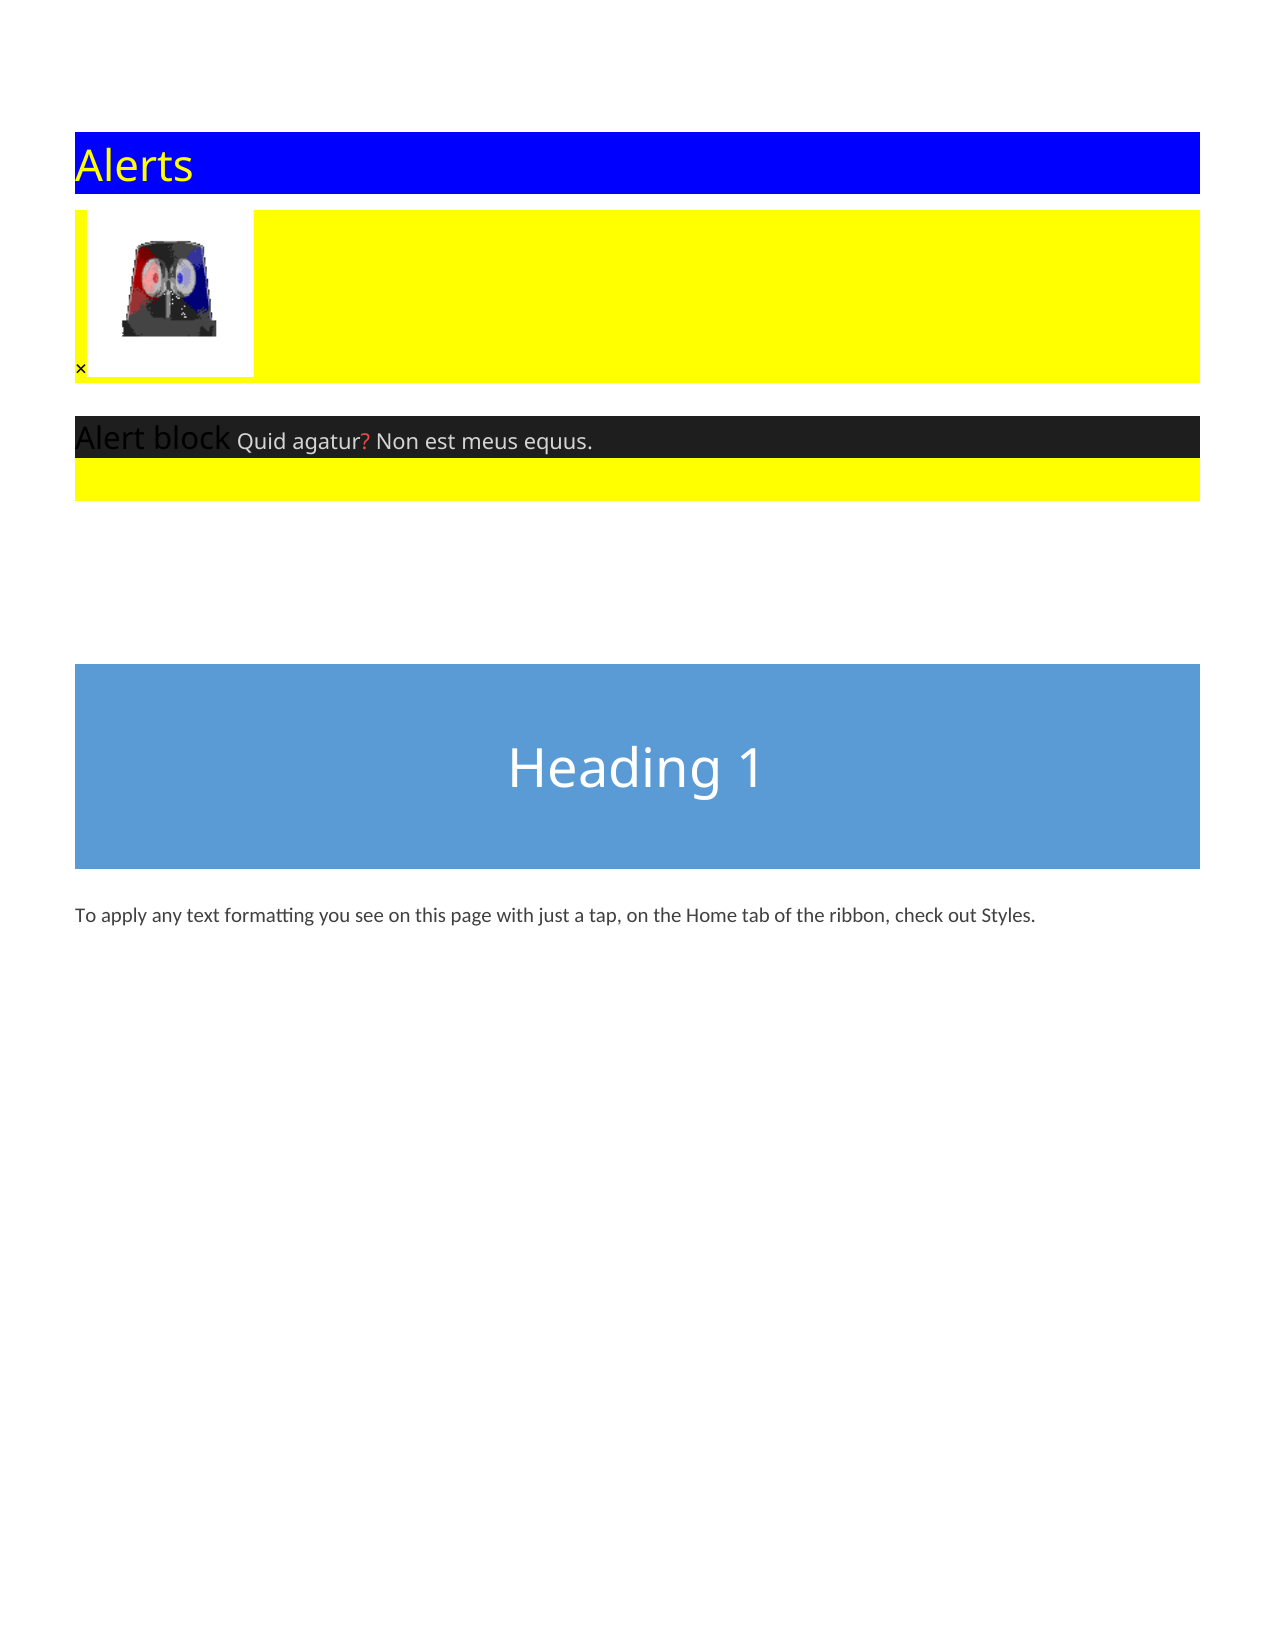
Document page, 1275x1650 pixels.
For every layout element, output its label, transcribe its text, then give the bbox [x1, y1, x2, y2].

subtitle Alerts [75, 132, 1200, 194]
text × [75, 210, 1200, 383]
text Alert block Quid agatur? Non est meus equus. [75, 416, 1200, 458]
picture [86, 210, 254, 377]
